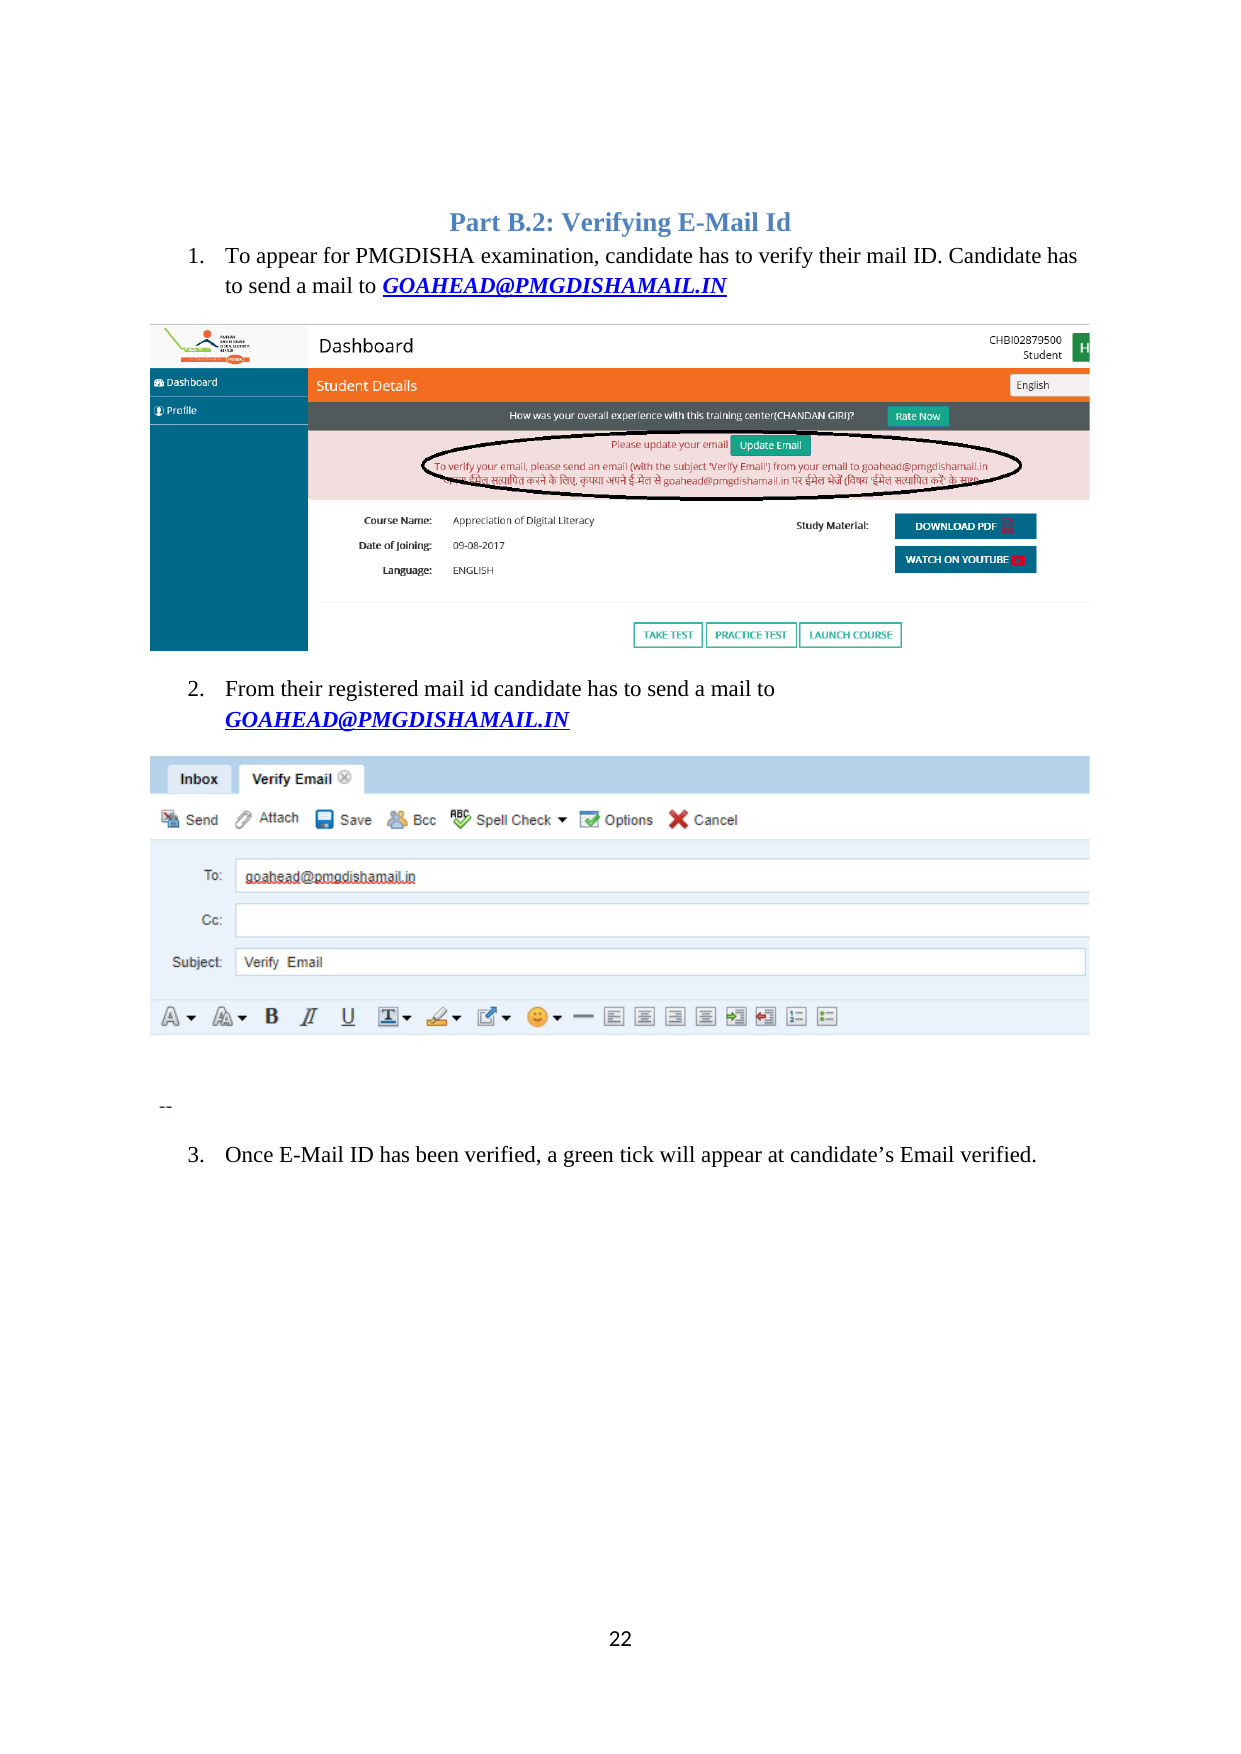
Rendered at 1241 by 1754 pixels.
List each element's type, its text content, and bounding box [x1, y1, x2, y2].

list Once E-Mail ID has been verified, a green tick will appear at candidate’s Email verified. [187, 1141, 1090, 1167]
list From their registered mail id candidate has to send a mail to GOAHEAD@PMGDISHAMAIL.IN [187, 675, 1090, 732]
list To appear for PMGDISHA examination, candidate has to verify their mail ID. Candidate has to send a mail to GOAHEAD@PMGDISHAMAIL.IN [187, 242, 1090, 299]
picture [150, 323, 1090, 651]
subtitle Part B.2: Verifying E-Mail Id [150, 207, 1090, 238]
picture [155, 380, 163, 386]
picture [150, 756, 1090, 1117]
